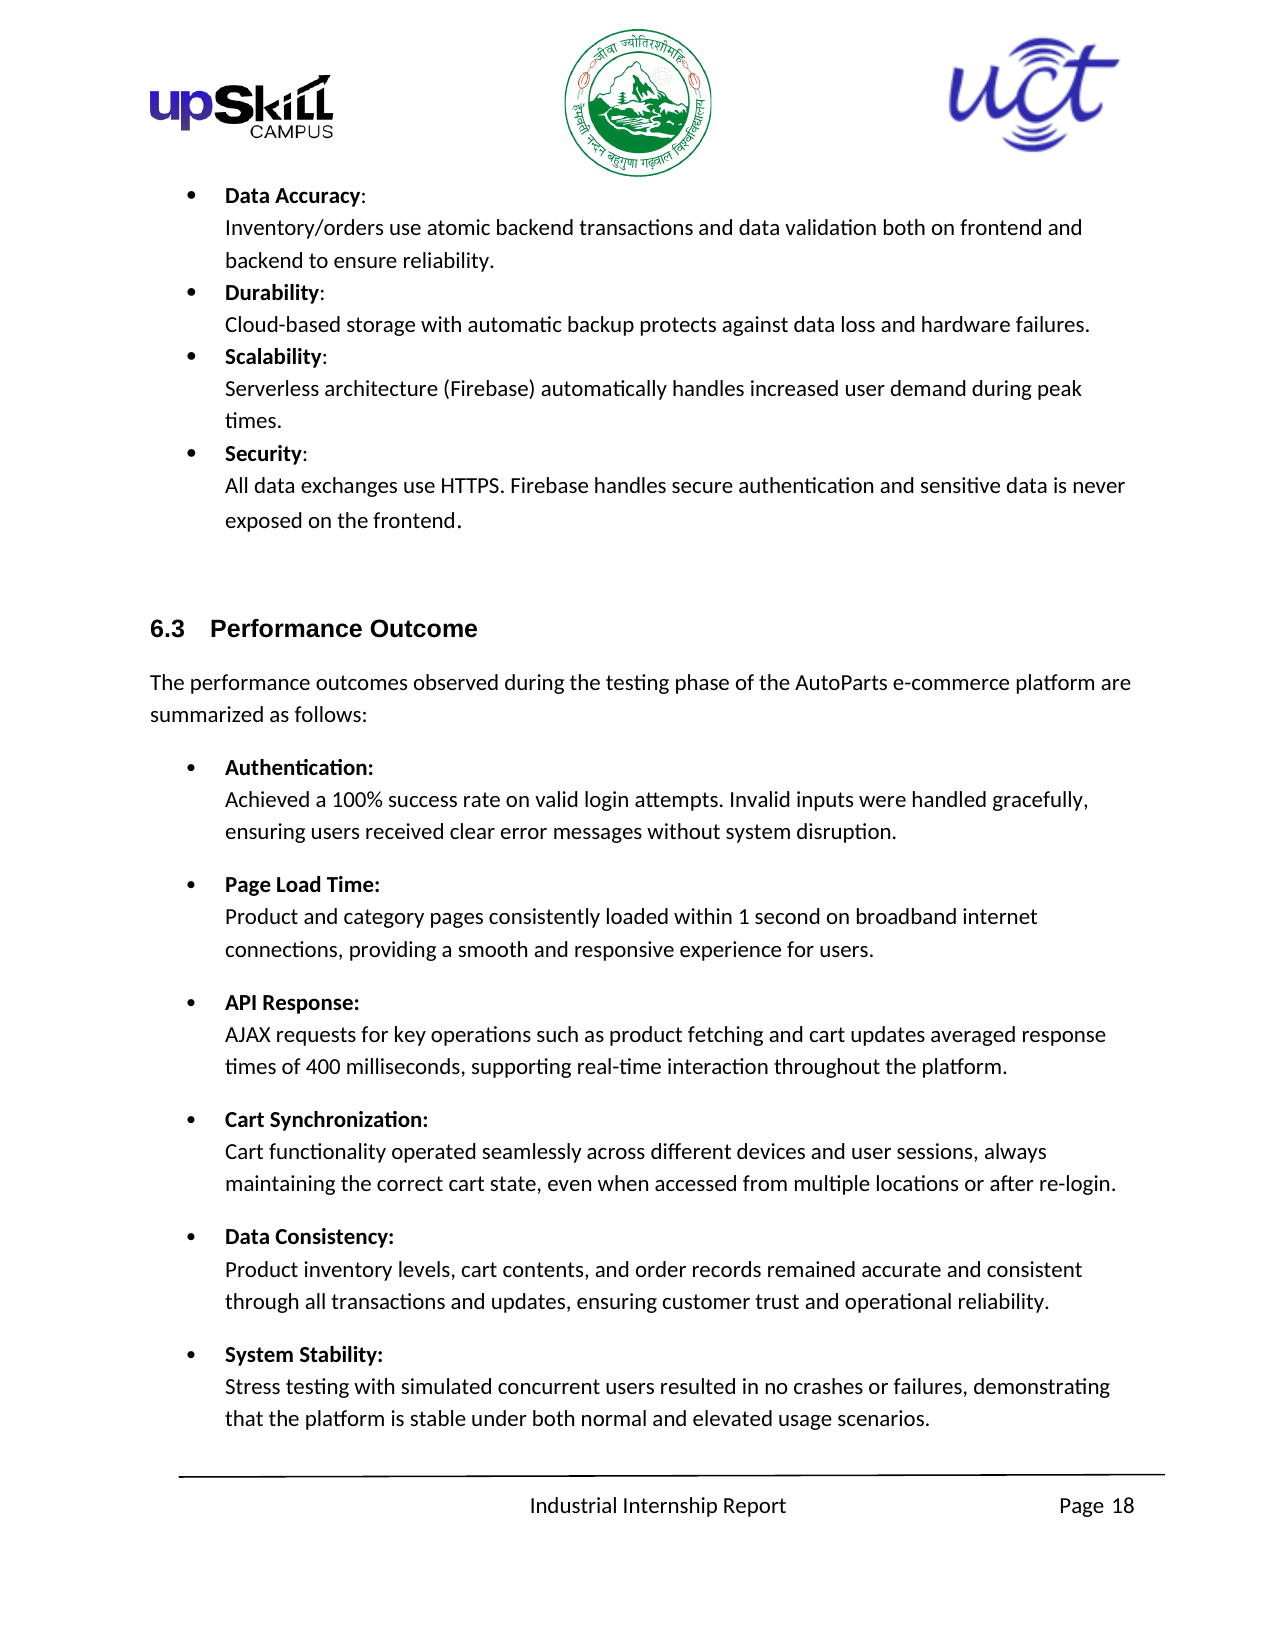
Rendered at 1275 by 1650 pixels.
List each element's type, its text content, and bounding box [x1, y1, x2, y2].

picture [118, 62, 365, 142]
list Data Accuracy: Inventory/orders use atomic backend transactions and data validation both on frontend and backend to ensure reliability. [187, 181, 1134, 274]
list Security: All data exchanges use HTTPS. Firebase handles secure authentication and sensitive data is never exposed on the frontend. [187, 439, 1134, 535]
list Authentication: Achieved a 100% success rate on valid login attempts. Invalid inputs were handled gracefully, ensuring users received clear error messages without system disruption. [187, 753, 1134, 845]
list Cart Synchronization: Cart functionality operated seamlessly across different devices and user sessions, always maintaining the correct cart state, even when accessed from multiple locations or after re-login. [187, 1105, 1134, 1197]
list Data Consistency: Product inventory levels, cart contents, and order records remained accurate and consistent through all transactions and updates, ensuring customer trust and operational reliability. [187, 1222, 1134, 1315]
list Page Load Time: Product and category pages consistently loaded within 1 second on broadband internet connections, providing a smooth and responsive experience for users. [187, 870, 1134, 963]
list API Response: AJAX requests for key operations such as product fetching and cart updates averaged response times of 400 milliseconds, supporting real-time interaction throughout the platform. [187, 988, 1134, 1080]
picture [946, 28, 1125, 154]
subtitle Performance Outcome [150, 618, 1134, 643]
list Scalability: Serverless architecture (Firebase) automatically handles increased user demand during peak times. [187, 342, 1134, 435]
list System Stability: Stress testing with simulated concurrent users resulted in no crashes or failures, demonstrating that the platform is stable under both normal and elevated usage scenarios. [187, 1340, 1134, 1432]
list Durability: Cloud-based storage with automatic backup protects against data loss and hardware failures. [187, 278, 1134, 338]
text The performance outcomes observed during the testing phase of the AutoParts e-commerce platform are summarized as follows: [150, 668, 1134, 728]
picture [564, 29, 712, 177]
